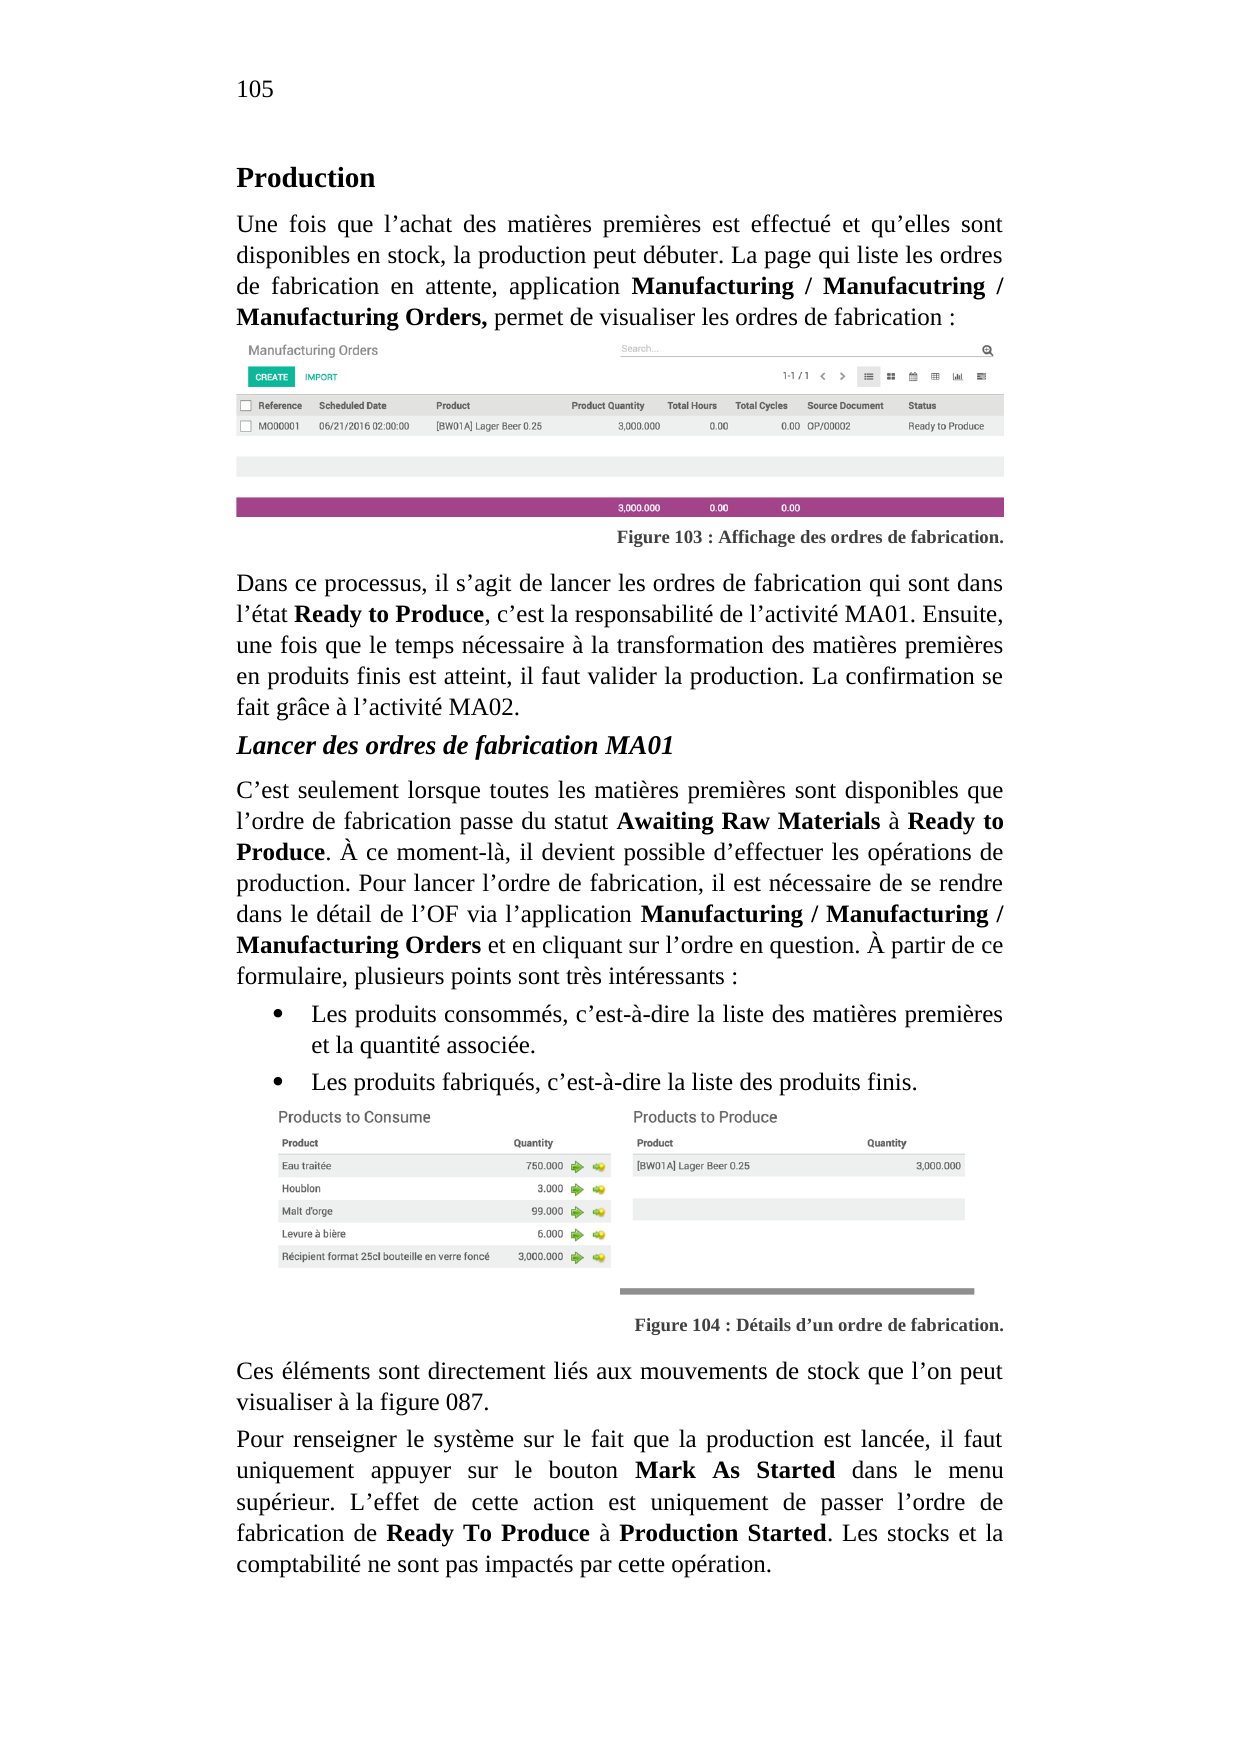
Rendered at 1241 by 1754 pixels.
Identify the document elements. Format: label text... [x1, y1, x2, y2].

picture [236, 339, 1004, 517]
text Figure 103 : Affichage des ordres de fabrication. [236, 526, 1004, 547]
list Les produits fabriqués, c’est-à-dire la liste des produits finis. [274, 1067, 1004, 1096]
text Ces éléments sont directement liés aux mouvements de stock que l’on peut visualiser à la figure 087. [236, 1356, 1004, 1416]
text Lancer des ordres de fabrication MA01 [236, 729, 1004, 760]
text C’est seulement lorsque toutes les matières premières sont disponibles que l’ordre de fabrication passe du statut Awaiting Raw Materials à Ready to Produce. À ce moment-là, il devient possible d’effectuer les opérations de production. Pour lancer l’ordre de fabrication, il est nécessaire de se rendre dans le détail de l’OF via l’application Manufacturing / Manufacturing / Manufacturing Orders et en cliquant sur l’ordre en question. À partir de ce formulaire, plusieurs points sont très intéressants : [236, 775, 1004, 990]
text Pour renseigner le système sur le fait que la production est lancée, il faut uniquement appuyer sur le bouton Mark As Started dans le menu supérieur. L’effet de cette action est uniquement de passer l’ordre de fabrication de Ready To Produce à Production Started. Les stocks et la comptabilité ne sont pas impactés par cette opération. [236, 1424, 1004, 1577]
text Dans ce processus, il s’agit de lancer les ordres de fabrication qui sont dans l’état Ready to Produce, c’est la responsabilité de l’activité MA01. Ensuite, une fois que le temps nécessaire à la transformation des matières premières en produits finis est atteint, il faut valider la production. La confirmation se fait grâce à l’activité MA02. [236, 568, 1004, 721]
text Figure 104 : Détails d’un ordre de fabrication. [236, 1314, 1004, 1336]
text Une fois que l’achat des matières premières est effectué et qu’elles sont disponibles en stock, la production peut débuter. La page qui liste les ordres de fabrication en attente, application Manufacturing / Manufacutring / Manufacturing Orders, permet de visualiser les ordres de fabrication : [236, 209, 1004, 331]
text Production [236, 160, 1004, 194]
list Les produits consommés, c’est-à-dire la liste des matières premières et la quantité associée. [274, 999, 1004, 1058]
picture [265, 1104, 975, 1306]
